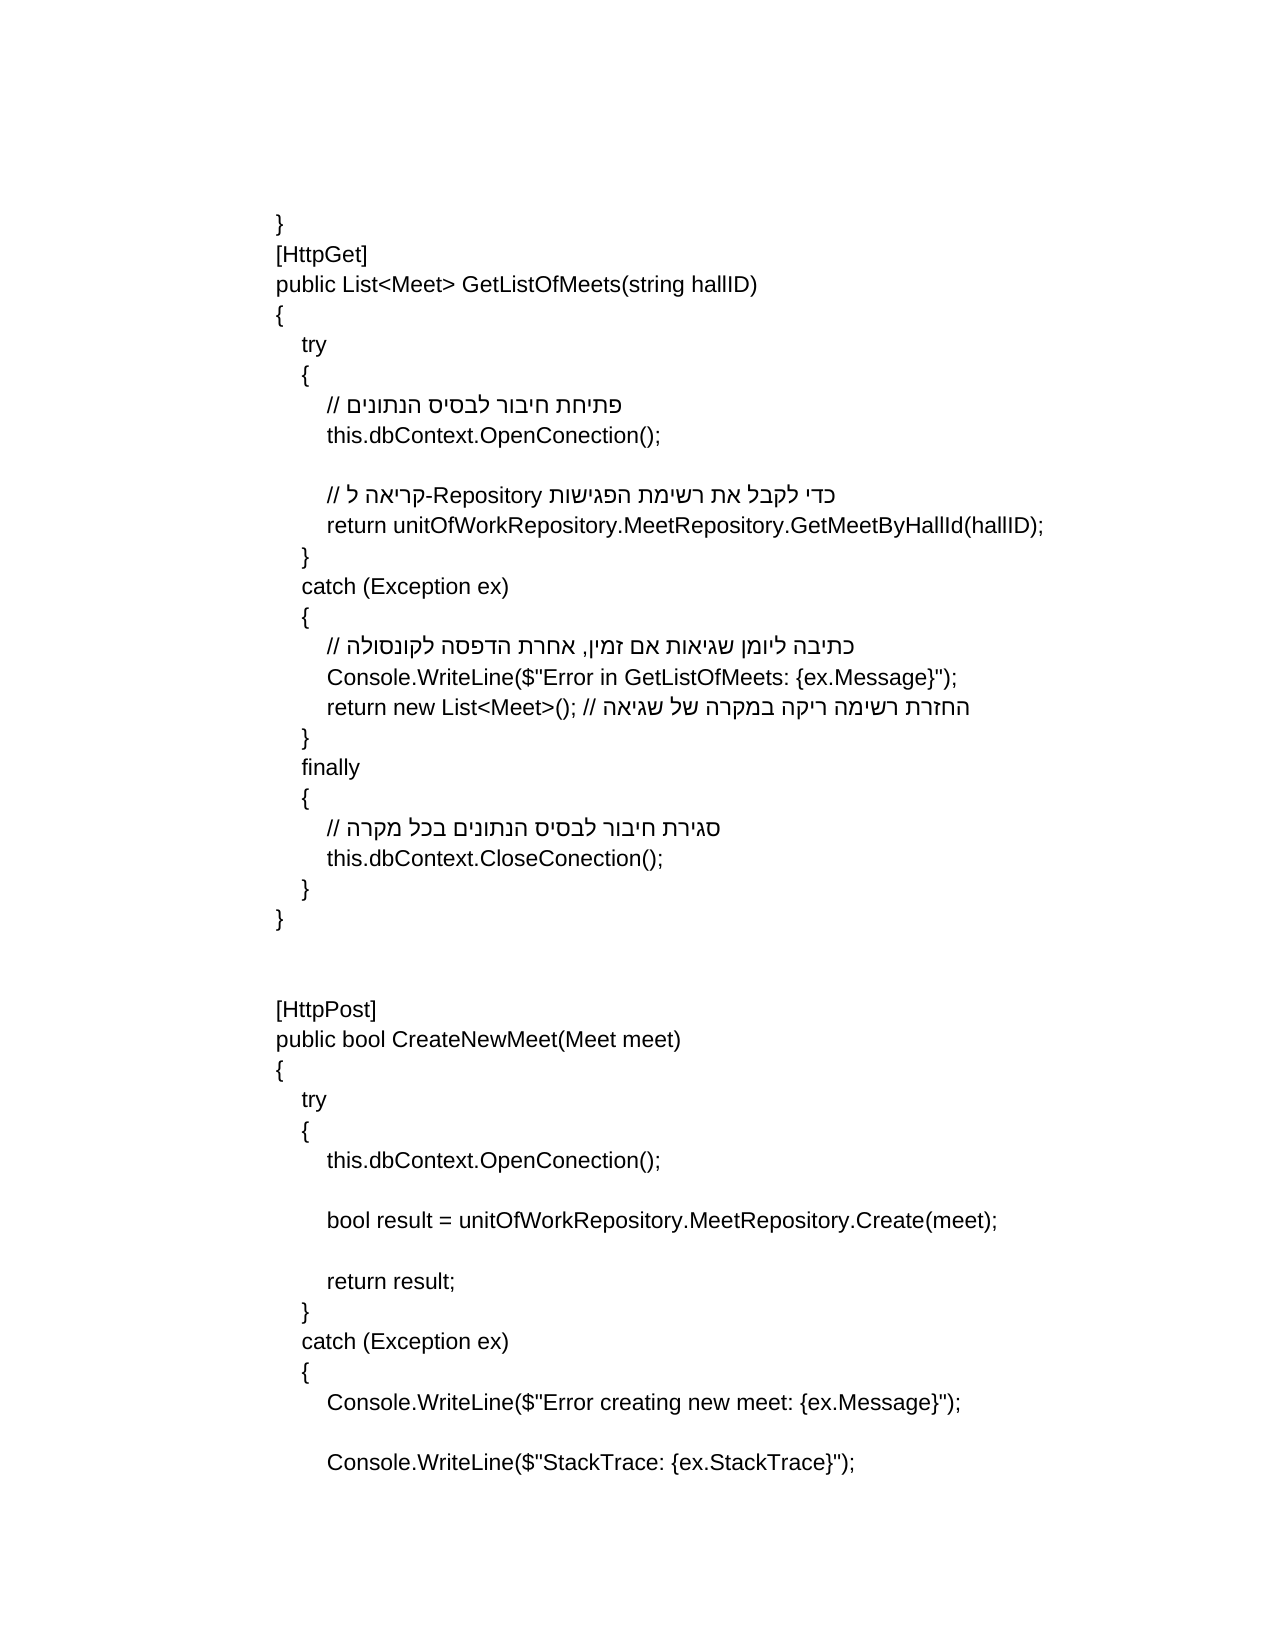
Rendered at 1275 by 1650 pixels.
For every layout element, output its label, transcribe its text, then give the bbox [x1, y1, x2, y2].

text try [225, 1086, 1125, 1113]
text } [225, 905, 1125, 932]
text try [225, 331, 1125, 358]
text { [225, 361, 1125, 388]
text } [225, 1298, 1125, 1324]
text this.dbContext.CloseConection(); [225, 845, 1125, 871]
text catch (Exception ex) [225, 1328, 1125, 1354]
text { [225, 1117, 1125, 1143]
text { [225, 603, 1125, 629]
text // כתיבה ליומן שגיאות אם זמין, אחרת הדפסה לקונסולה [225, 633, 1125, 660]
text return new List<Meet>(); // החזרת רשימה ריקה במקרה של שגיאה [225, 694, 1125, 720]
text Console.WriteLine($"Error in GetListOfMeets: {ex.Message}"); [225, 663, 1125, 690]
text { [225, 1358, 1125, 1385]
text { [225, 784, 1125, 811]
text } [225, 210, 1125, 237]
text // קריאה ל-Repository כדי לקבל את רשימת הפגישות [225, 482, 1125, 509]
text catch (Exception ex) [225, 573, 1125, 599]
text return result; [225, 1268, 1125, 1294]
text return unitOfWorkRepository.MeetRepository.GetMeetByHallId(hallID); [225, 512, 1125, 539]
text [HttpGet] [225, 241, 1125, 267]
text finally [225, 754, 1125, 781]
text Console.WriteLine($"StackTrace: {ex.StackTrace}"); [225, 1449, 1125, 1475]
text [HttpPost] [225, 996, 1125, 1022]
text bool result = unitOfWorkRepository.MeetRepository.Create(meet); [225, 1207, 1125, 1234]
text } [225, 543, 1125, 569]
text // סגירת חיבור לבסיס הנתונים בכל מקרה [225, 814, 1125, 841]
text public List<Meet> GetListOfMeets(string hallID) [225, 271, 1125, 297]
text this.dbContext.OpenConection(); [225, 422, 1125, 448]
text public bool CreateNewMeet(Meet meet) [225, 1026, 1125, 1052]
text { [225, 301, 1125, 327]
text { [225, 1056, 1125, 1083]
text Console.WriteLine($"Error creating new meet: {ex.Message}"); [225, 1388, 1125, 1415]
text this.dbContext.OpenConection(); [225, 1147, 1125, 1173]
text } [225, 875, 1125, 901]
text // פתיחת חיבור לבסיס הנתונים [225, 392, 1125, 418]
text } [225, 724, 1125, 750]
